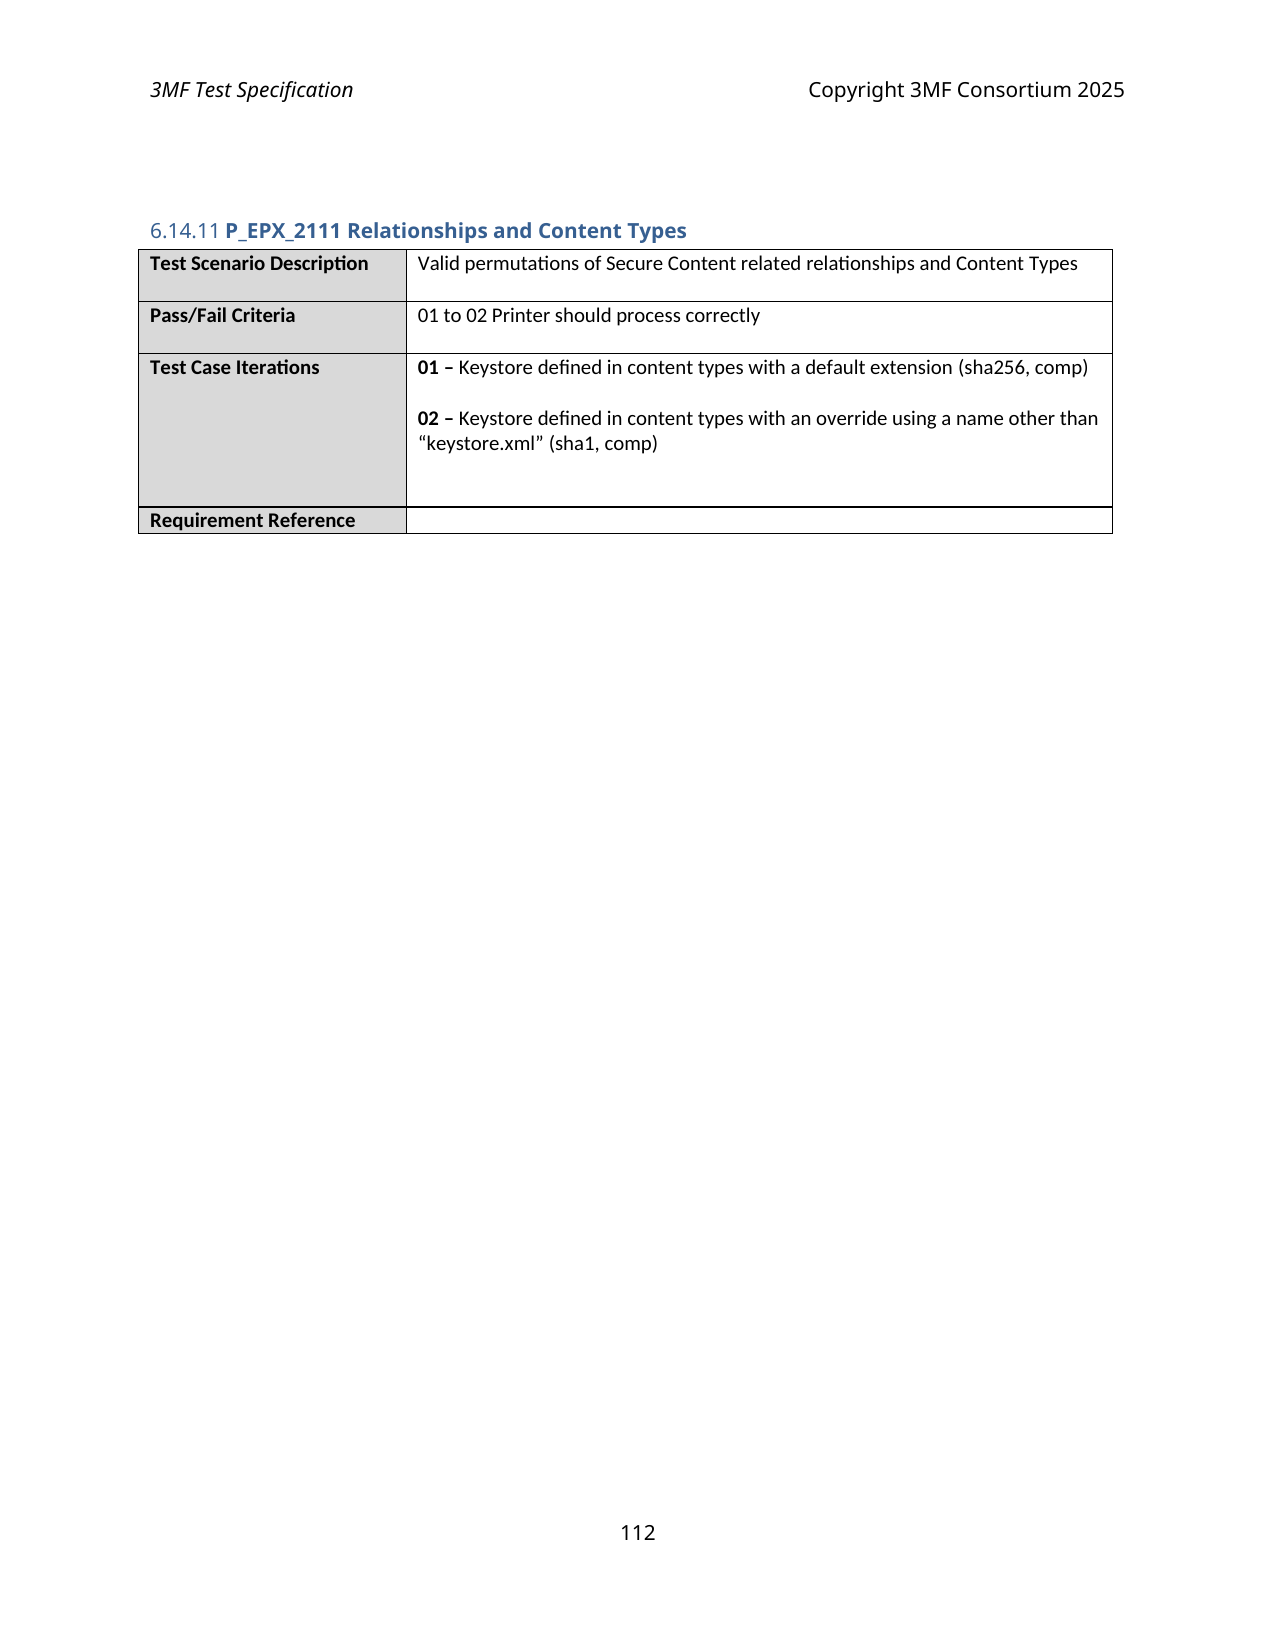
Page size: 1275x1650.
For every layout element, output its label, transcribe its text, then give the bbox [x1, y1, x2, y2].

subtitle P_EPX_2111 Relationships and Content Types [150, 216, 1125, 245]
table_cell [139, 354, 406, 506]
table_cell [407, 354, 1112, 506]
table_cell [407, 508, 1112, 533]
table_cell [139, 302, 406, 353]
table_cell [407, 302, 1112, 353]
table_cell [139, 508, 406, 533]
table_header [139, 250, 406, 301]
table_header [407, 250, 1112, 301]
